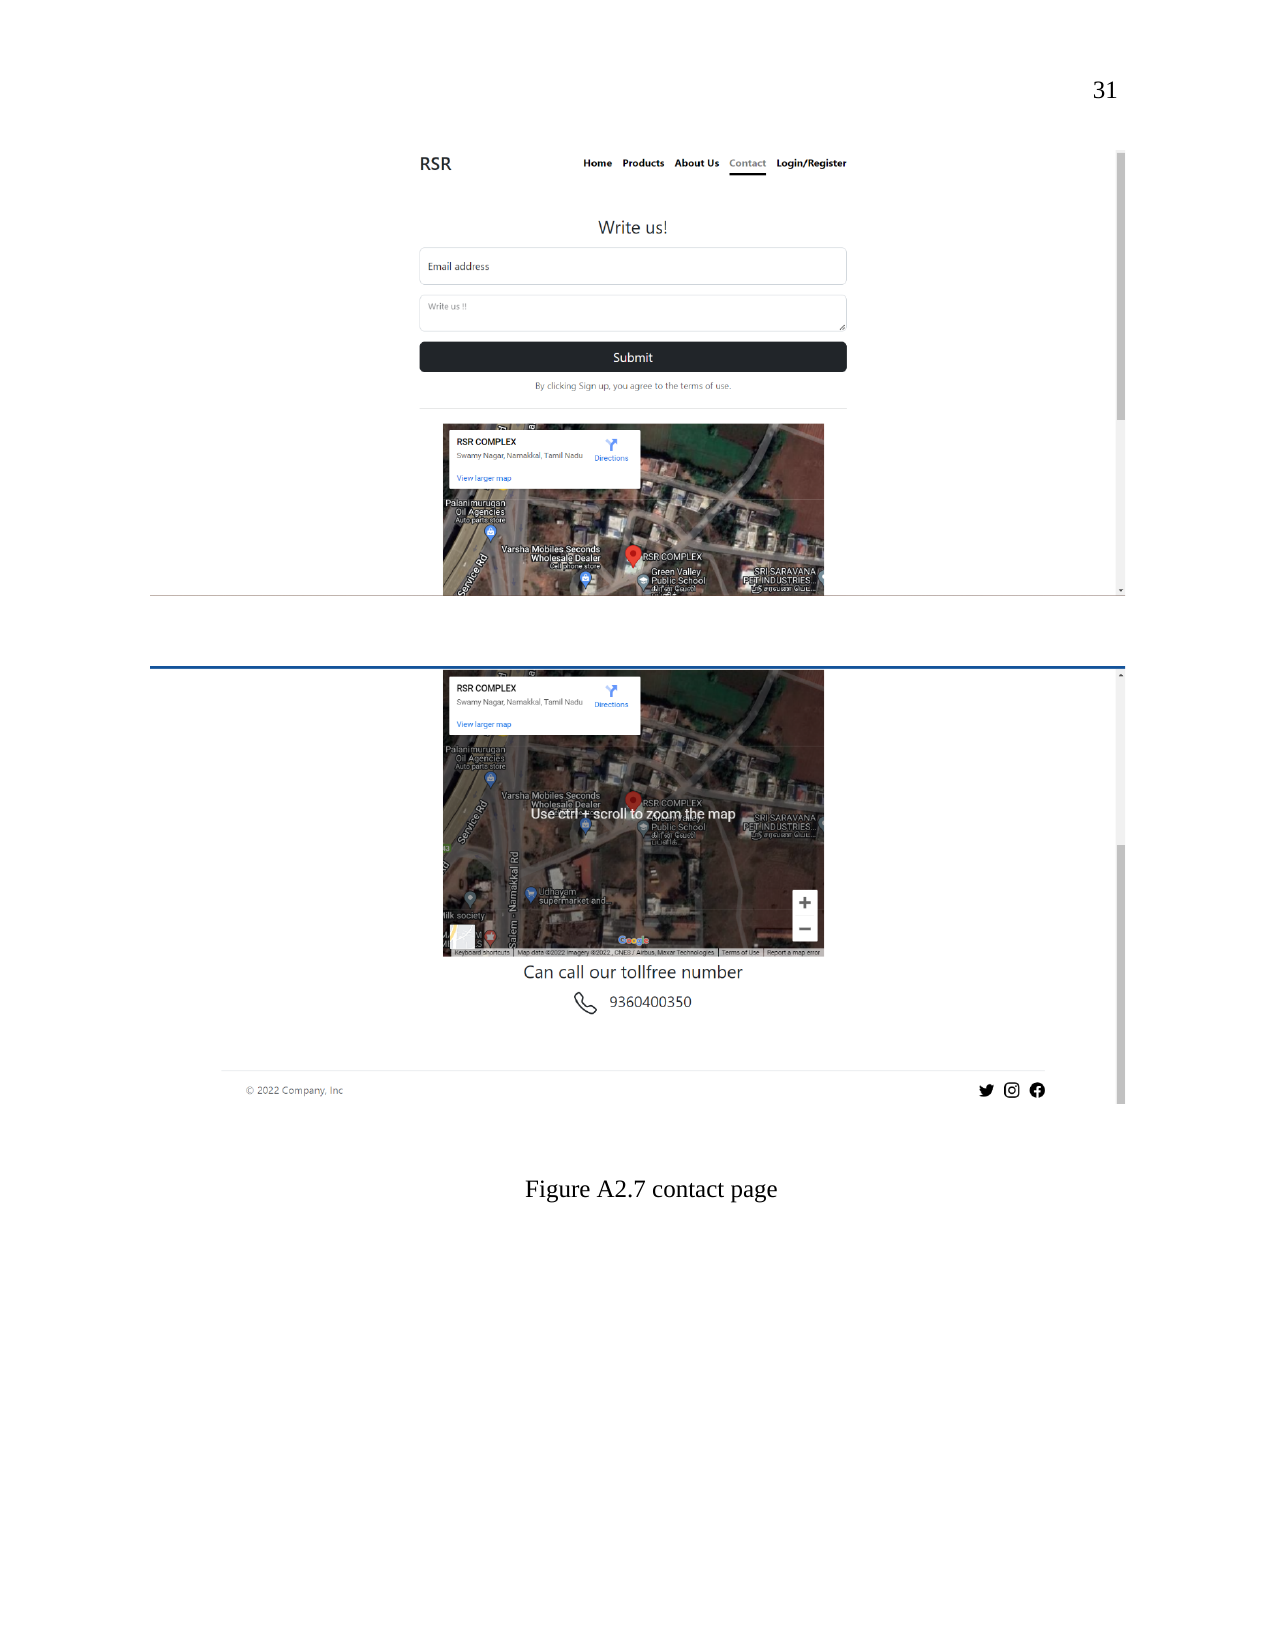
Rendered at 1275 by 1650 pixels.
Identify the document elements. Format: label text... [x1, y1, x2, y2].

picture [150, 150, 1125, 596]
picture [150, 666, 1125, 1104]
text Figure A2.7 contact page [451, 1174, 1124, 1203]
